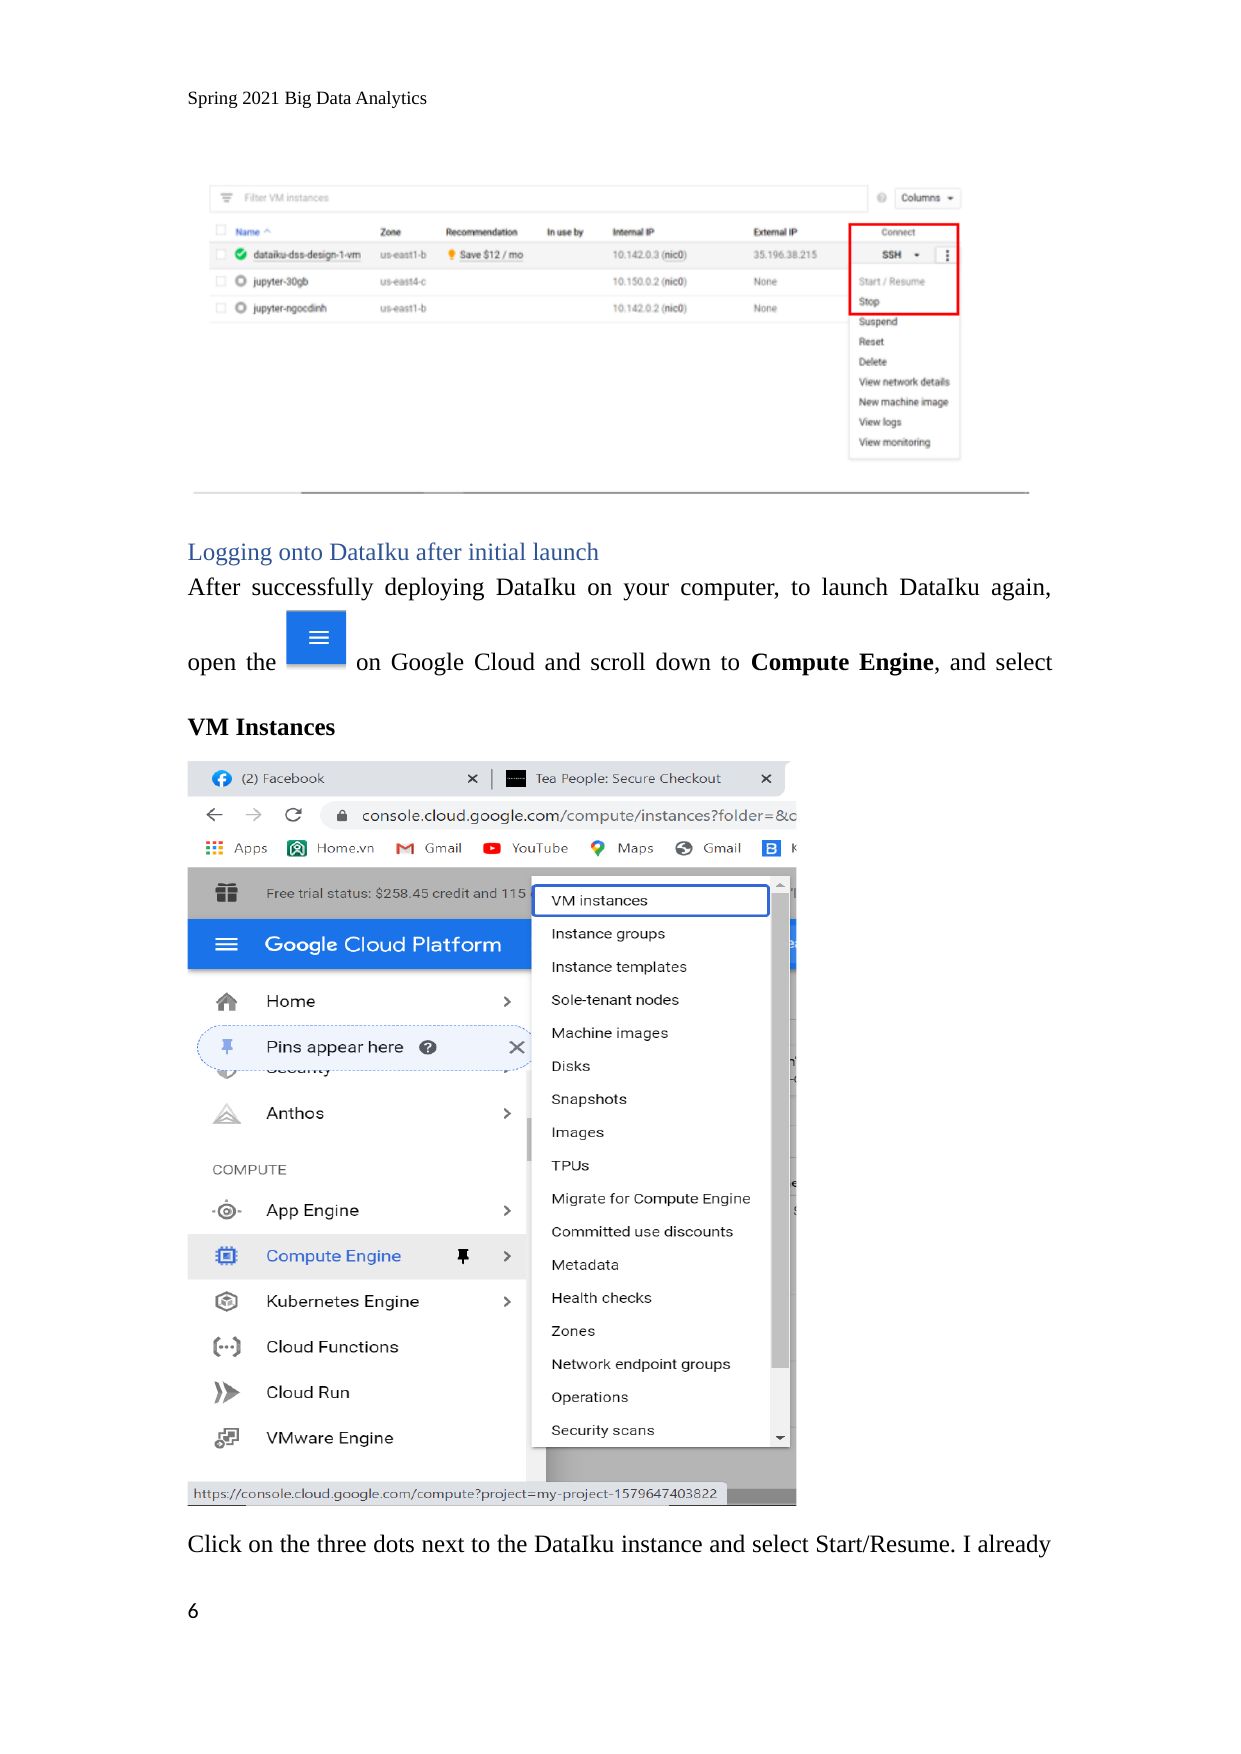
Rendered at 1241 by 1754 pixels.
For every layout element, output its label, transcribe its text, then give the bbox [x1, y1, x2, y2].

text After successfully deploying DataIku on your computer, to launch DataIku again, open the on Google Cloud and scroll down to Compute Engine, and select VM Instances [187, 570, 1053, 742]
picture [187, 761, 797, 1506]
subtitle Logging onto DataIku after initial launch [187, 535, 1053, 567]
picture [187, 158, 1053, 502]
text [187, 1528, 1053, 1560]
picture [286, 610, 347, 670]
